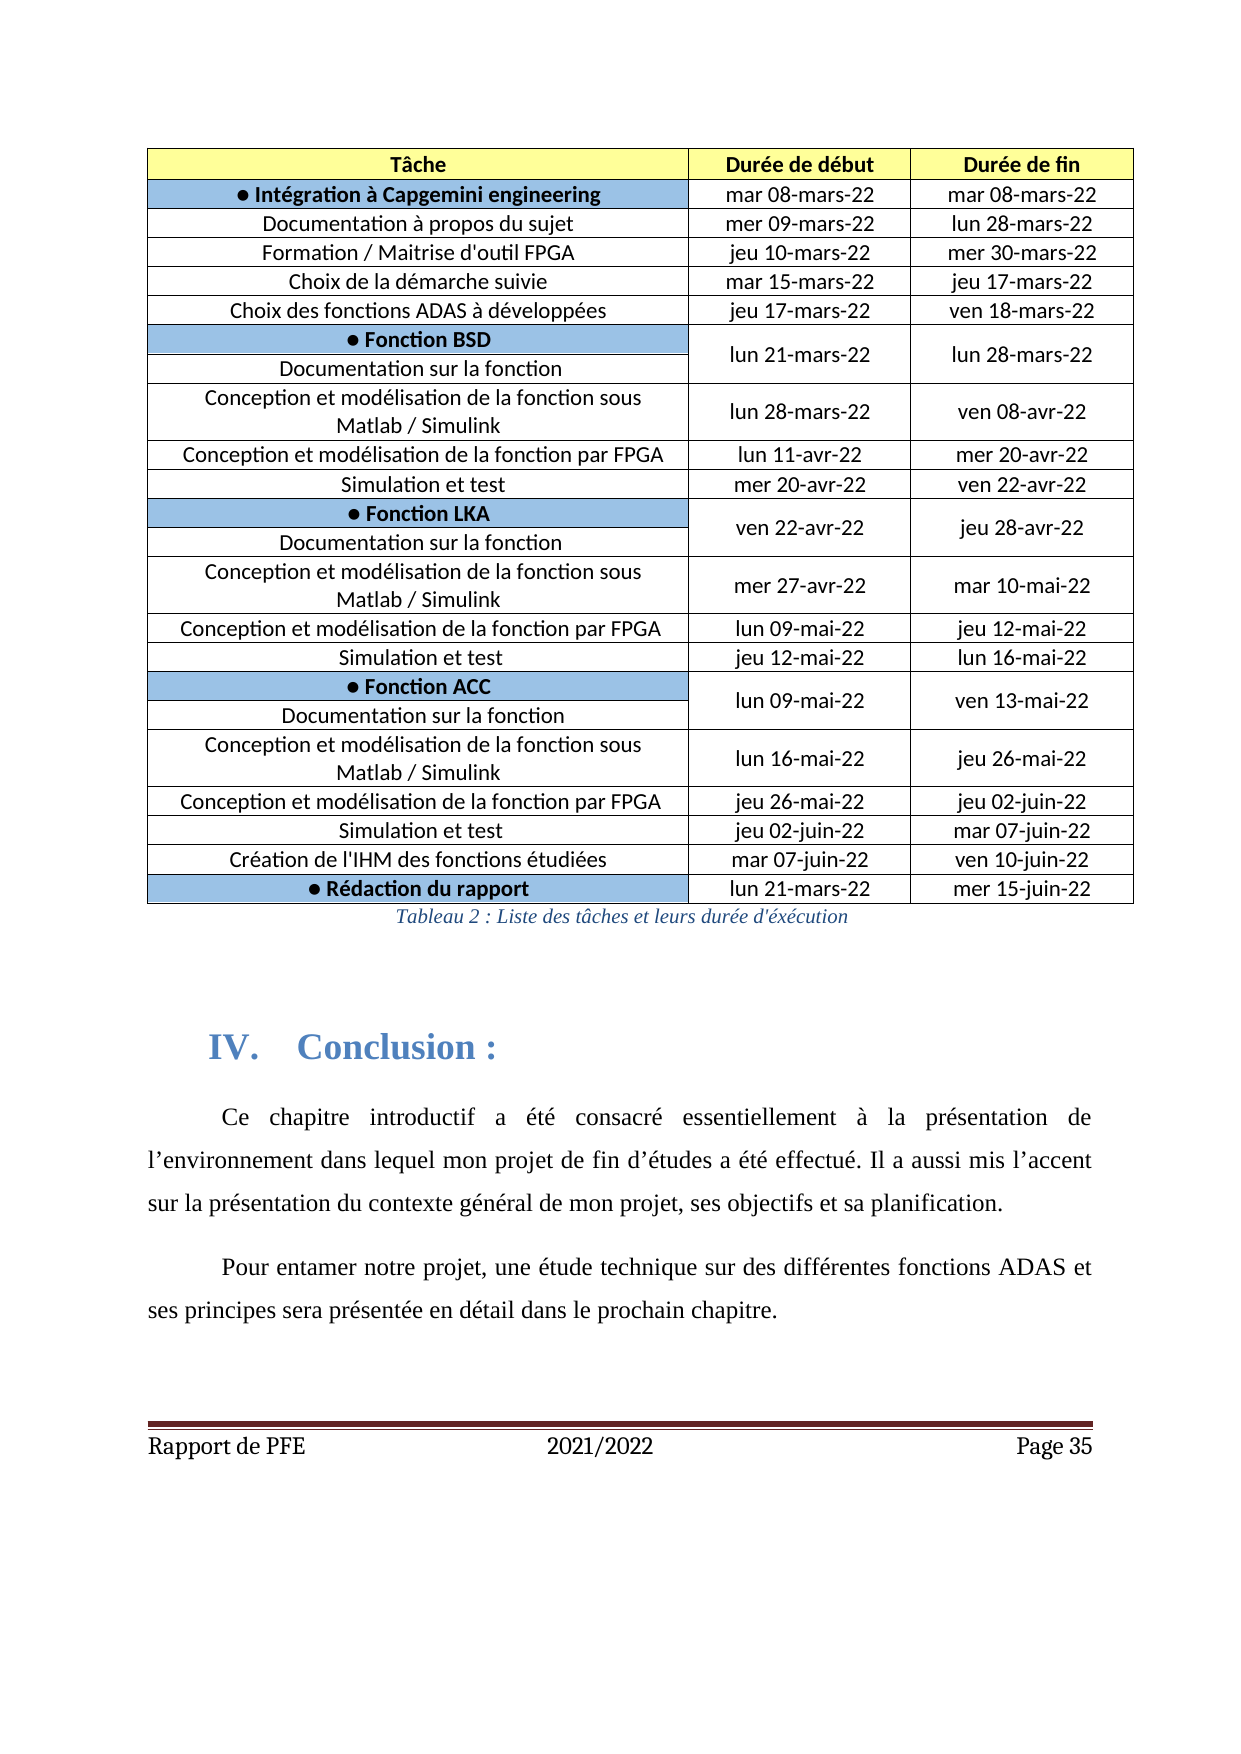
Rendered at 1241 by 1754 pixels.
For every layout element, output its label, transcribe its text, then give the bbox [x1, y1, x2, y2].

table_cell ● Rédaction du rapport [148, 875, 688, 902]
table_cell Simulation et test [148, 643, 688, 671]
table_cell mar 10-mai-22 [911, 557, 1133, 613]
text Pour entamer notre projet, une étude technique sur des différentes fonctions ADAS et ses principes sera présentée en détail dans le prochain chapitre. [148, 1252, 1093, 1324]
table_cell Conception et modélisation de la fonction sous Matlab / Simulink [148, 384, 688, 439]
table_cell ven 22-avr-22 [911, 470, 1133, 498]
table_cell lun 28-mars-22 [911, 325, 1133, 382]
table_cell lun 28-mars-22 [689, 384, 910, 439]
table_cell ● Fonction ACC [148, 672, 688, 700]
subtitle Conclusion : [259, 1024, 1093, 1067]
table_cell Documentation à propos du sujet [148, 209, 688, 237]
table_cell Documentation sur la fonction [148, 701, 688, 729]
table_cell ● Fonction BSD [148, 325, 688, 353]
table_cell lun 28-mars-22 [911, 209, 1133, 237]
table_cell jeu 26-mai-22 [689, 787, 910, 815]
table_cell lun 11-avr-22 [689, 441, 910, 469]
table_cell Conception et modélisation de la fonction par FPGA [148, 441, 688, 469]
table_cell jeu 17-mars-22 [689, 296, 910, 324]
table_cell mer 20-avr-22 [689, 470, 910, 498]
table_cell mer 15-juin-22 [911, 875, 1133, 902]
table_cell jeu 17-mars-22 [911, 267, 1133, 295]
table_cell Simulation et test [148, 816, 688, 844]
table_cell jeu 02-juin-22 [689, 816, 910, 844]
text Ce chapitre introductif a été consacré essentiellement à la présentation de l’environnement dans lequel mon projet de fin d’études a été effectué. Il a aussi mis l’accent sur la présentation du contexte général de mon projet, ses objectifs et sa planification. [148, 1102, 1093, 1217]
table_cell ven 22-avr-22 [689, 499, 910, 556]
table_cell lun 16-mai-22 [911, 643, 1133, 671]
table_cell ven 08-avr-22 [911, 384, 1133, 439]
table_cell jeu 02-juin-22 [911, 787, 1133, 815]
table_header Durée de début [689, 149, 910, 179]
table_cell Documentation sur la fonction [148, 528, 688, 556]
table_cell mer 20-avr-22 [911, 441, 1133, 469]
table_cell ven 13-mai-22 [911, 672, 1133, 729]
table_cell mar 08-mars-22 [911, 180, 1133, 208]
table_cell jeu 12-mai-22 [911, 614, 1133, 642]
table_cell mar 15-mars-22 [689, 267, 910, 295]
table_cell mer 30-mars-22 [911, 238, 1133, 266]
table_cell jeu 12-mai-22 [689, 643, 910, 671]
table_cell Simulation et test [148, 470, 688, 498]
table_cell ● Intégration à Capgemini engineering [148, 180, 688, 208]
table_cell lun 09-mai-22 [689, 614, 910, 642]
table_cell mar 07-juin-22 [911, 816, 1133, 844]
table_cell Conception et modélisation de la fonction par FPGA [148, 787, 688, 815]
table_cell mar 07-juin-22 [689, 845, 910, 873]
table_cell mer 09-mars-22 [689, 209, 910, 237]
table_cell Création de l'IHM des fonctions étudiées [148, 845, 688, 873]
table_cell mar 08-mars-22 [689, 180, 910, 208]
table_cell mer 27-avr-22 [689, 557, 910, 613]
table_cell lun 09-mai-22 [689, 672, 910, 729]
table_cell lun 21-mars-22 [689, 325, 910, 382]
table_cell Choix des fonctions ADAS à développées [148, 296, 688, 324]
table_header Tâche [148, 149, 688, 179]
table_cell Conception et modélisation de la fonction sous Matlab / Simulink [148, 730, 688, 786]
table_header Durée de fin [911, 149, 1133, 179]
table_cell Conception et modélisation de la fonction par FPGA [148, 614, 688, 642]
table_cell ● Fonction LKA [148, 499, 688, 527]
table_cell jeu 28-avr-22 [911, 499, 1133, 556]
table_cell Documentation sur la fonction [148, 355, 688, 382]
table_cell Formation / Maitrise d'outil FPGA [148, 238, 688, 266]
table_cell ven 10-juin-22 [911, 845, 1133, 873]
table_cell jeu 26-mai-22 [911, 730, 1133, 786]
table_cell jeu 10-mars-22 [689, 238, 910, 266]
table_cell Conception et modélisation de la fonction sous Matlab / Simulink [148, 557, 688, 613]
table_cell lun 21-mars-22 [689, 875, 910, 902]
text Tableau 2 : Liste des tâches et leurs durée d'éxécution [148, 904, 1093, 928]
table_cell lun 16-mai-22 [689, 730, 910, 786]
table_cell Choix de la démarche suivie [148, 267, 688, 295]
table_cell ven 18-mars-22 [911, 296, 1133, 324]
